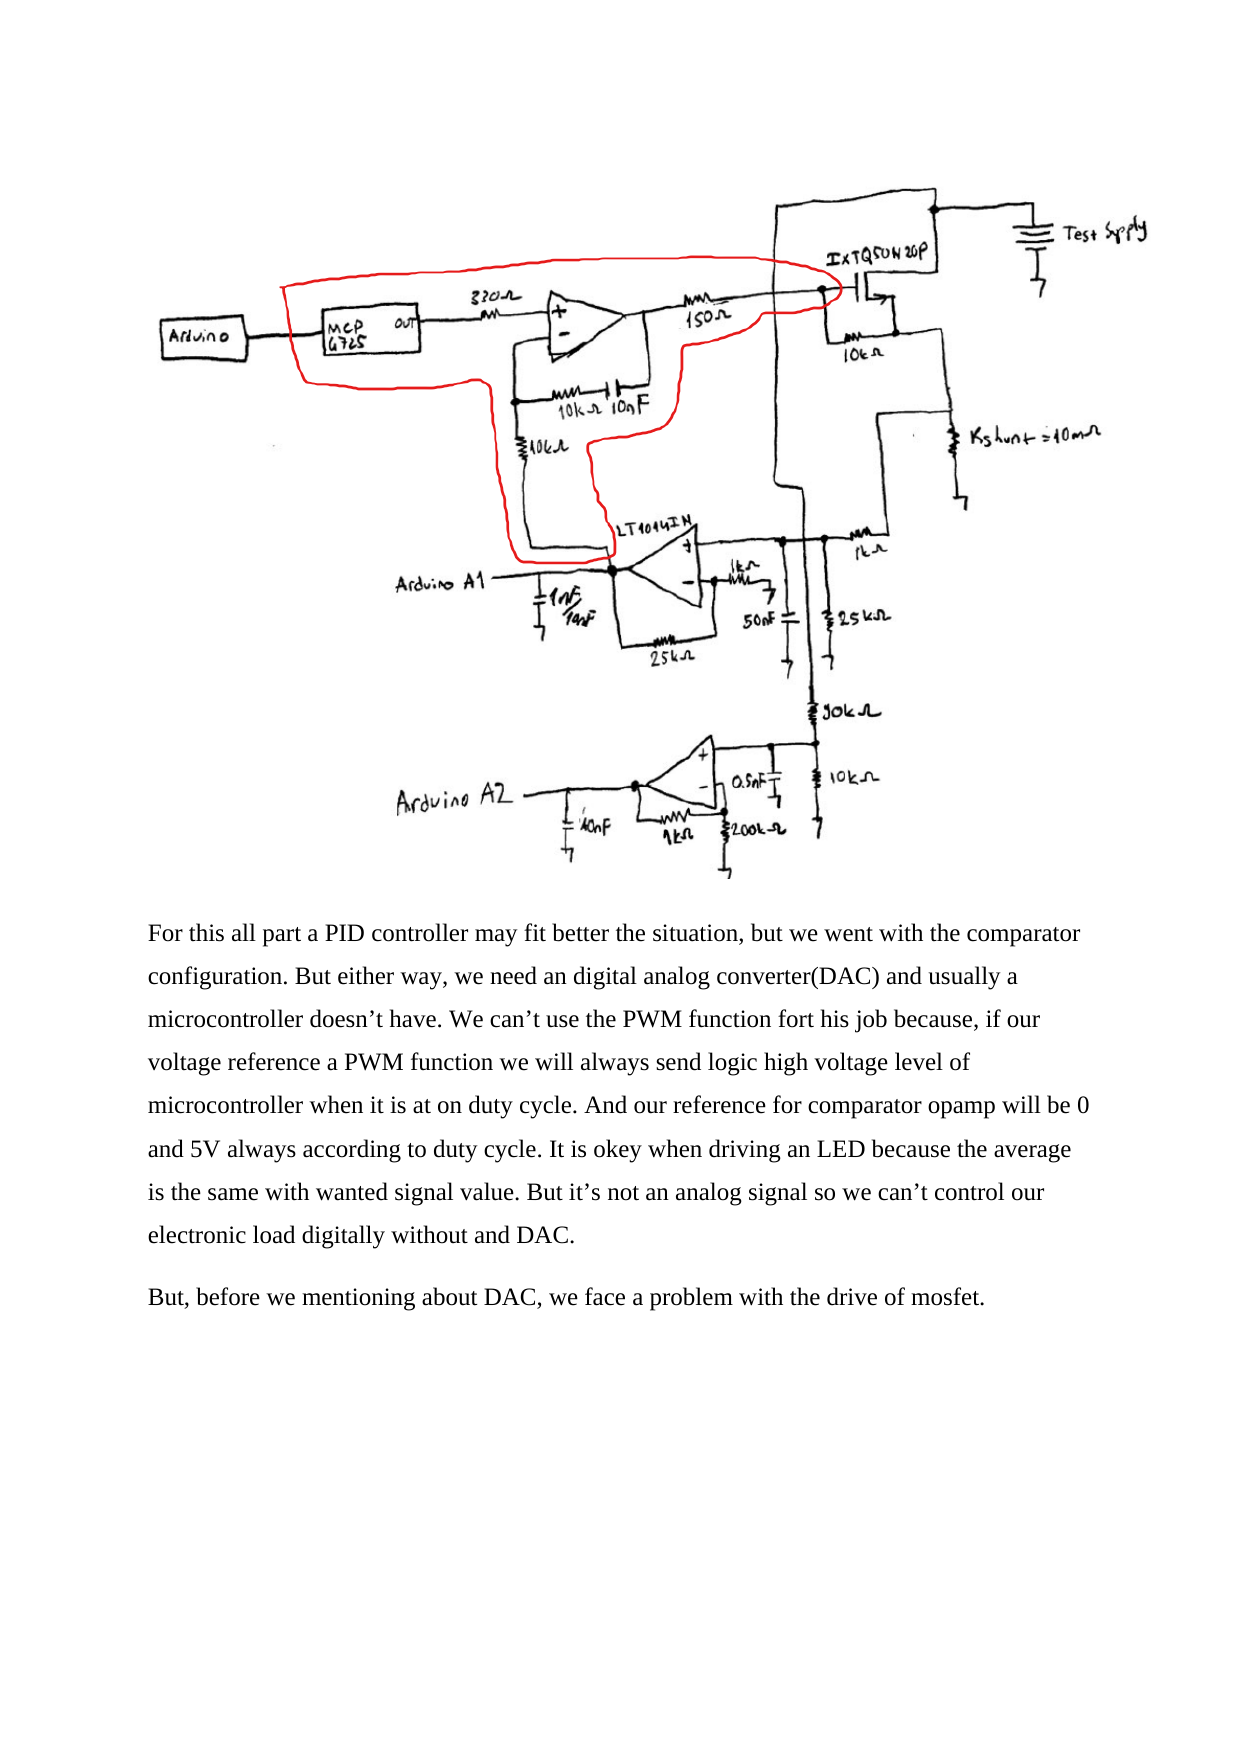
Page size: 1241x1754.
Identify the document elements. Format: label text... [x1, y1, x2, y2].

text For this all part a PID controller may fit better the situation, but we went with the comparator configuration. But either way, we need an digital analog converter(DAC) and usually a microcontroller doesn’t have. We can’t use the PWM function fort his job because, if our voltage reference a PWM function we will always send logic high voltage level of microcontroller when it is at on duty cycle. And our reference for comparator opamp will be 0 and 5V always according to duty cycle. It is okey when driving an LED because the average is the same with wanted signal value. But it’s not an analog signal so we can’t control our electronic load digitally without and DAC. [148, 918, 1093, 1249]
text But, before we mentioning about DAC, we face a problem with the drive of mosfet. [148, 1282, 1093, 1311]
picture [147, 147, 1151, 885]
